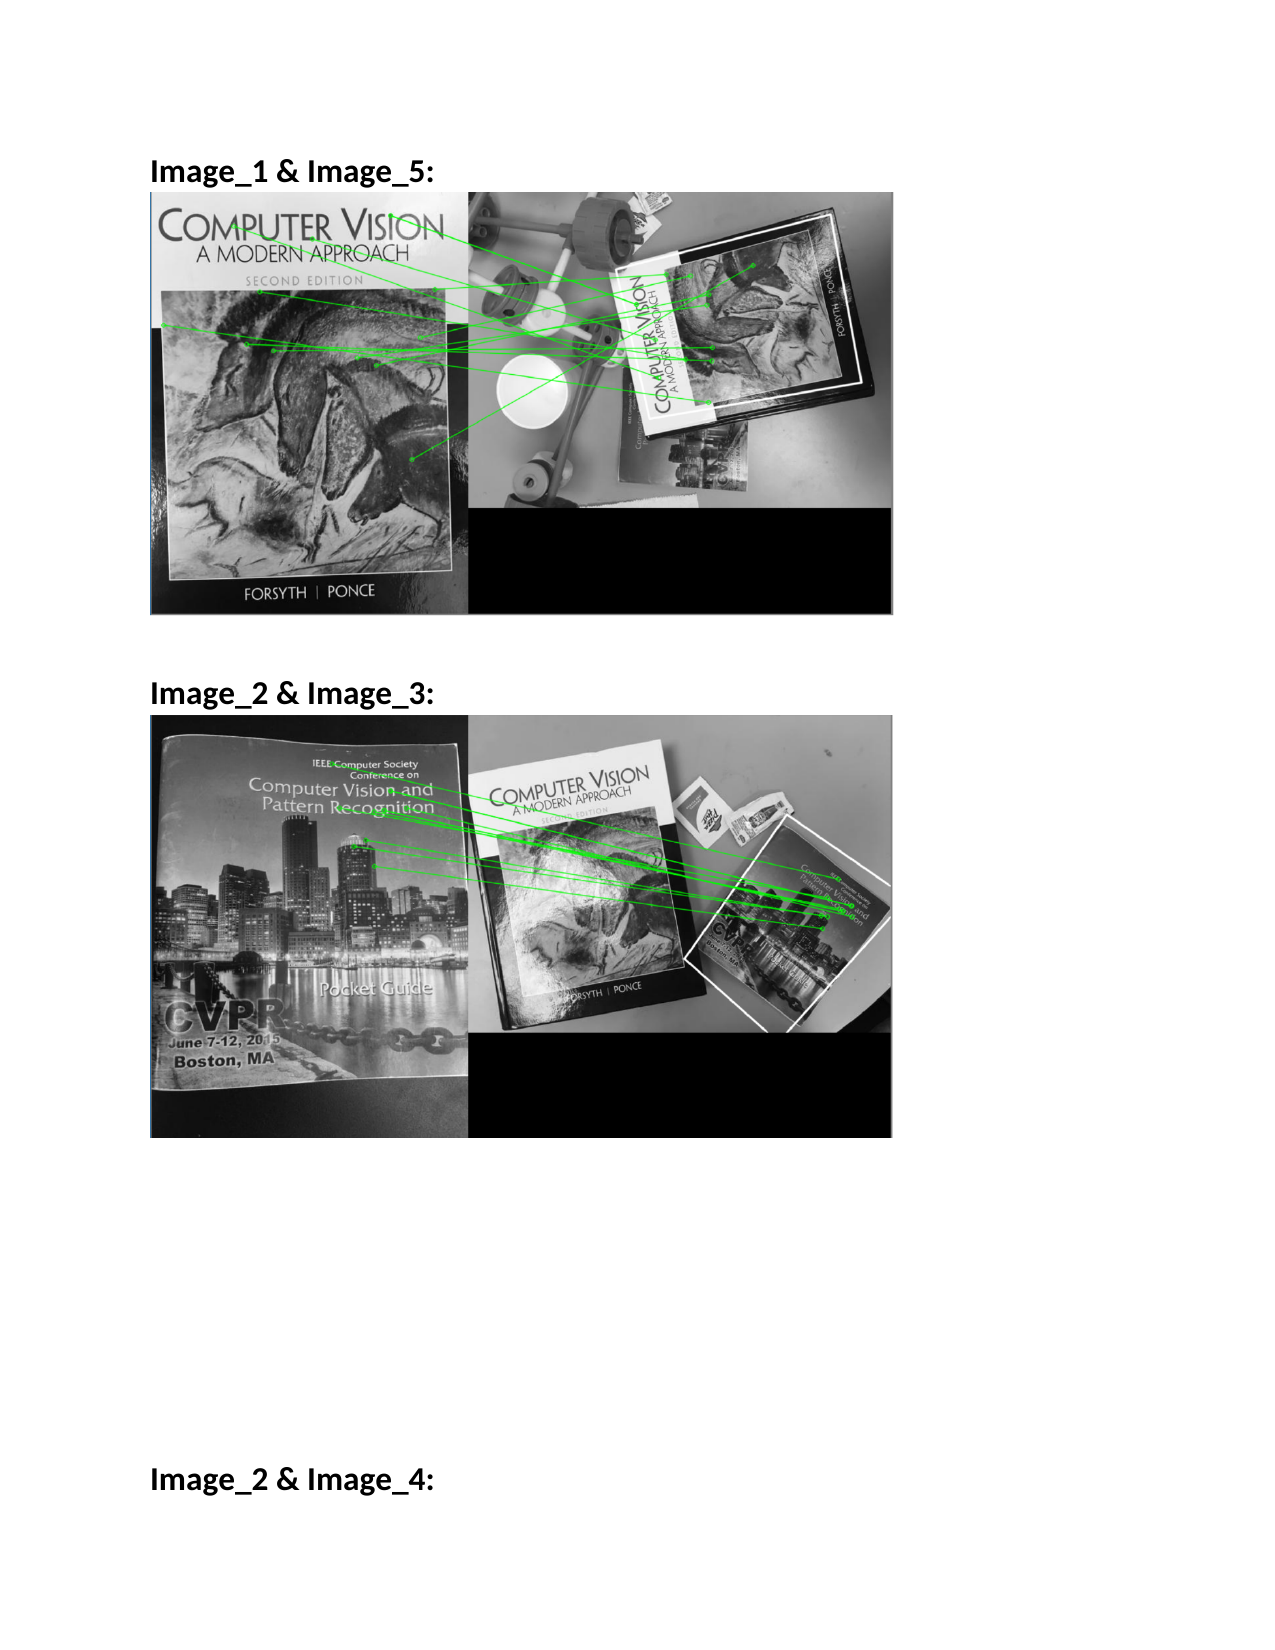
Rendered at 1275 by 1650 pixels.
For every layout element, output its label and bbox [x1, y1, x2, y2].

picture [150, 192, 996, 669]
picture [150, 715, 996, 1191]
text [150, 150, 1125, 1498]
